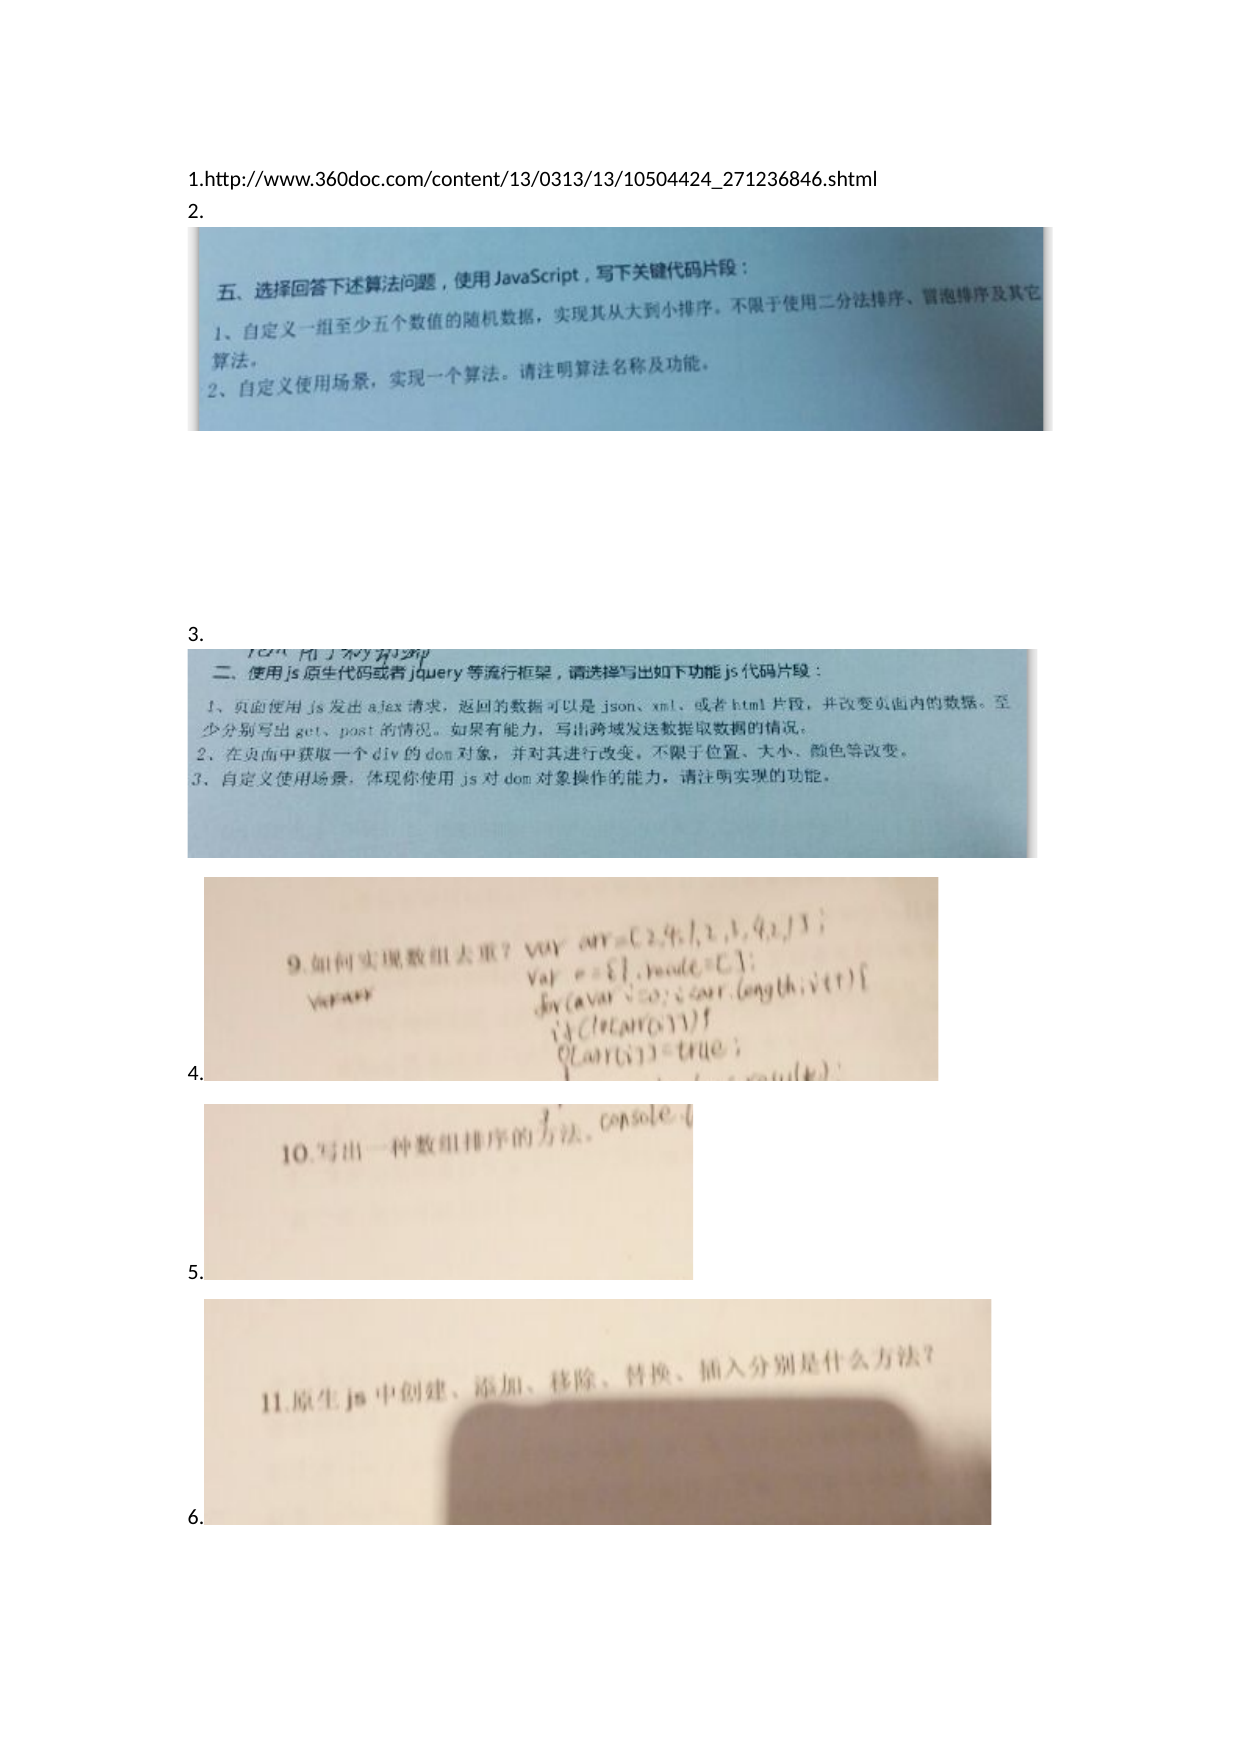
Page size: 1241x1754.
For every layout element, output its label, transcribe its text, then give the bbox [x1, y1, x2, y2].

picture [204, 877, 939, 1081]
picture [204, 1104, 694, 1280]
picture [204, 1299, 992, 1525]
picture [187, 227, 1053, 431]
picture [187, 649, 1038, 858]
list http://www.360doc.com/content/13/0313/13/10504424_271236846.shtml [187, 162, 1053, 194]
